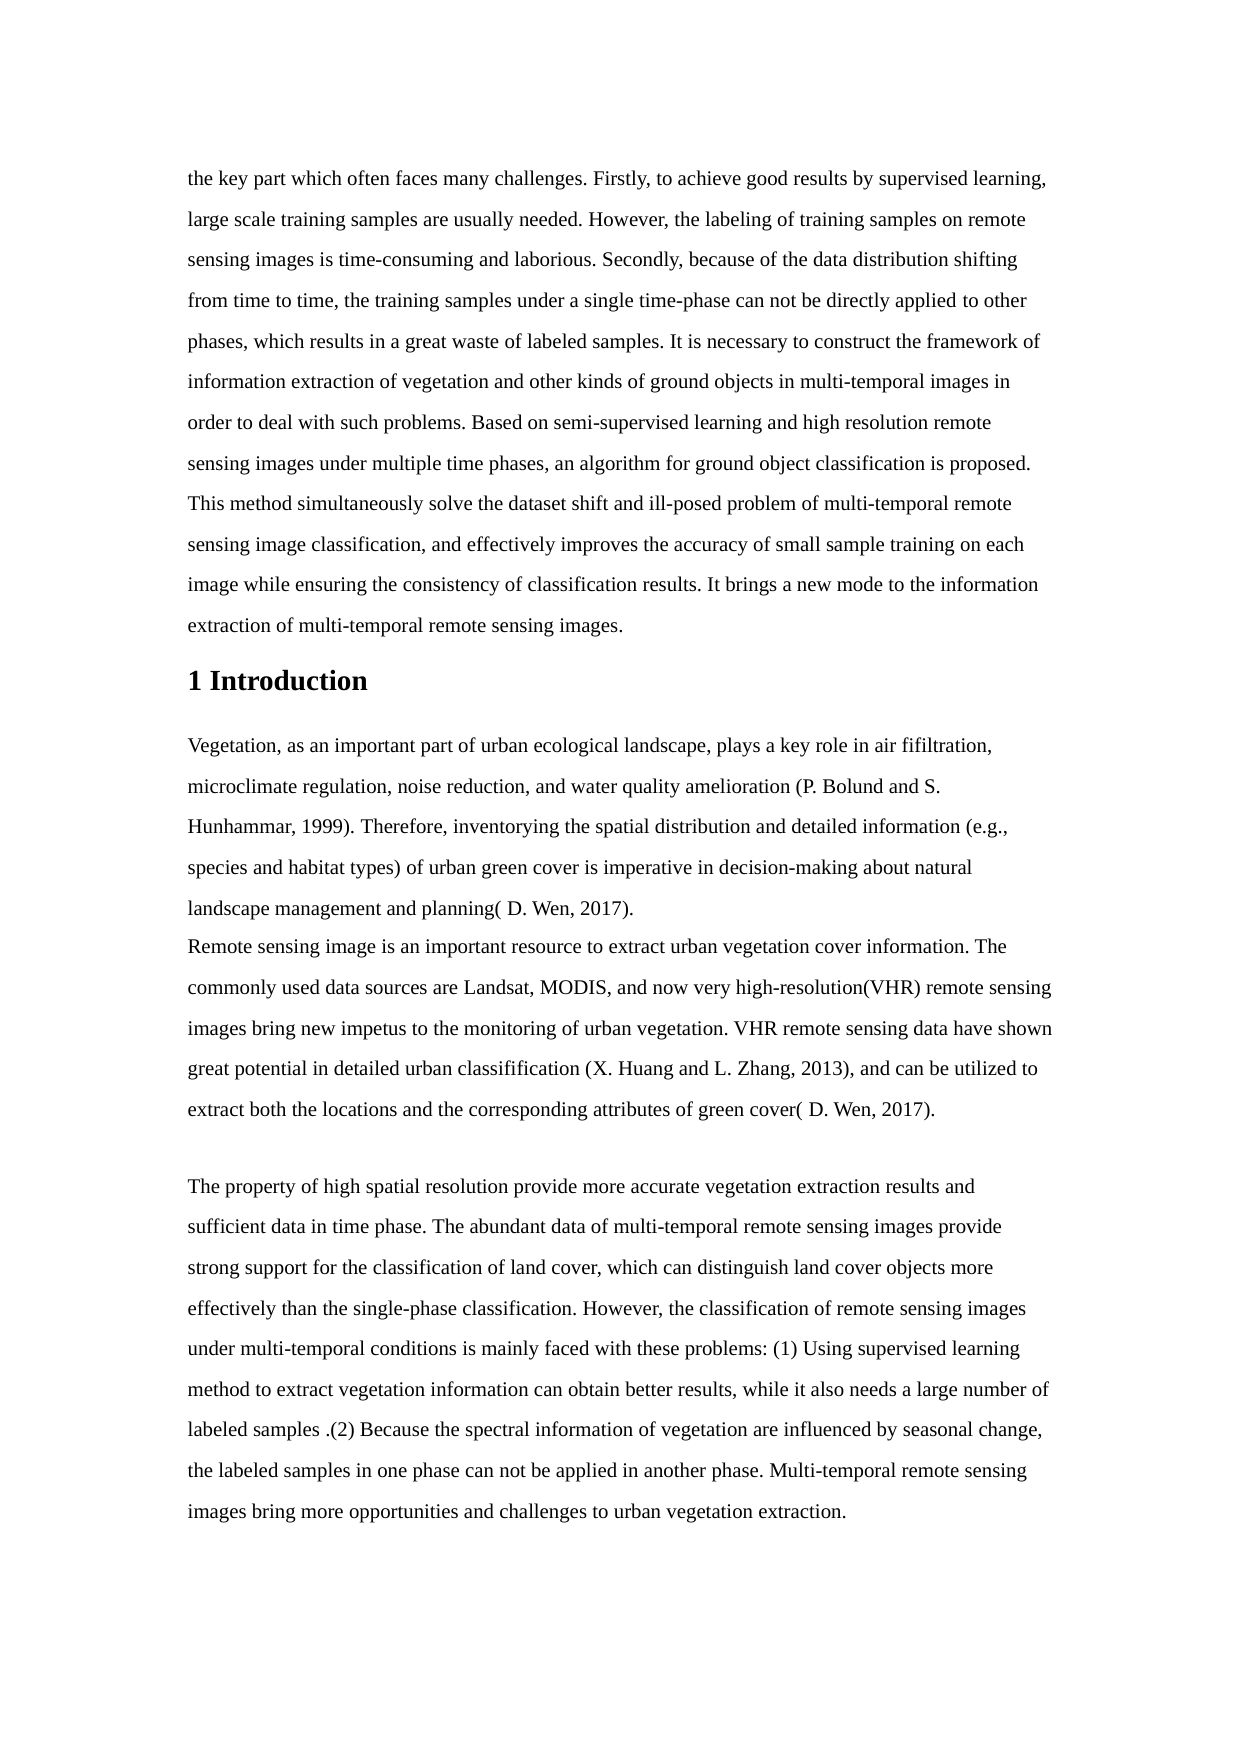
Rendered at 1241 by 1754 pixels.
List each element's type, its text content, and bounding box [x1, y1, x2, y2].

text Remote sensing image is an important resource to extract urban vegetation cover information. The commonly used data sources are Landsat, MODIS, and now very high-resolution(VHR) remote sensing images bring new impetus to the monitoring of urban vegetation. VHR remote sensing data have shown great potential in detailed urban classifification (X. Huang and L. Zhang, 2013), and can be utilized to extract both the locations and the corresponding attributes of green cover( D. Wen, 2017). [187, 930, 1053, 1125]
text Vegetation, as an important part of urban ecological landscape, plays a key role in air fifiltration, microclimate regulation, noise reduction, and water quality amelioration (P. Bolund and S. Hunhammar, 1999). Therefore, inventorying the spatial distribution and detailed information (e.g., species and habitat types) of urban green cover is imperative in decision-making about natural landscape management and planning( D. Wen, 2017). [187, 729, 1053, 924]
subtitle 1 Introduction [187, 647, 1053, 712]
text The property of high spatial resolution provide more accurate vegetation extraction results and sufficient data in time phase. The abundant data of multi-temporal remote sensing images provide strong support for the classification of land cover, which can distinguish land cover objects more effectively than the single-phase classification. However, the classification of remote sensing images under multi-temporal conditions is mainly faced with these problems: (1) Using supervised learning method to extract vegetation information can obtain better results, while it also needs a large number of labeled samples .(2) Because the spectral information of vegetation are influenced by seasonal change, the labeled samples in one phase can not be applied in another phase. Multi-temporal remote sensing images bring more opportunities and challenges to urban vegetation extraction. [187, 1169, 1053, 1527]
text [187, 162, 1053, 641]
